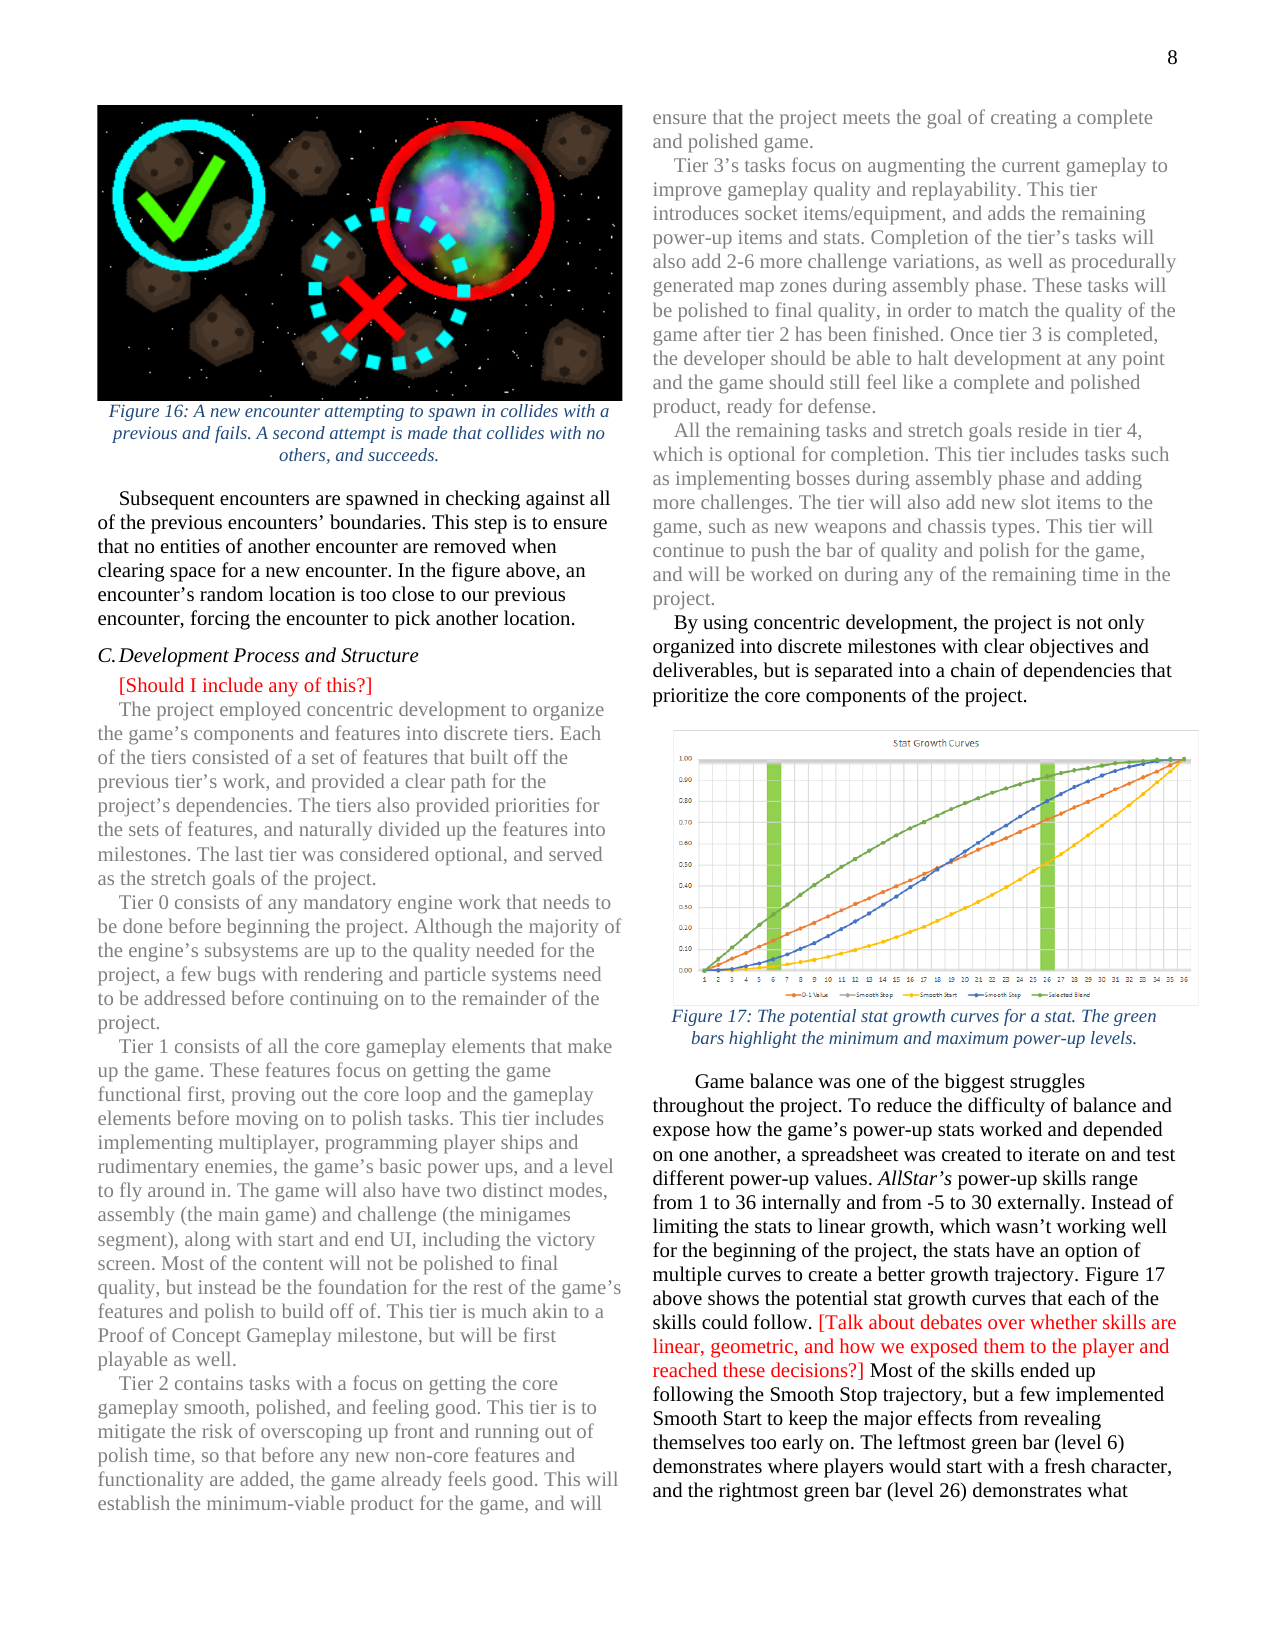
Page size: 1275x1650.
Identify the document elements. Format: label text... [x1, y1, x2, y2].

text Tier 1 consists of all the core gameplay elements that make up the game. These features focus on getting the game functional first, proving out the core loop and the gameplay elements before moving on to polish tasks. This tier includes implementing multiplayer, programming player ships and rudimentary enemies, the game’s basic power ups, and a level to fly around in. The game will also have two distinct modes, assembly (the main game) and challenge (the minigames segment), along with start and end UI, including the victory screen. Most of the content will not be polished to final quality, but instead be the foundation for the rest of the game’s features and polish to build off of. This tier is much akin to a Proof of Concept Gameplay milestone, but will be first playable as well. [97, 1034, 622, 1371]
subtitle Development Process and Structure [97, 643, 622, 667]
text Tier 2 contains tasks with a focus on getting the core gameplay smooth, polished, and feeling good. This tier is to mitigate the risk of overscoping up front and running out of polish time, so that before any new non-core features and functionality are added, the game already feels good. This will establish the minimum-viable product for the game, and will ensure that the project meets the goal of creating a complete and polished game. [97, 1371, 622, 1515]
text Subsequent encounters are spawned in checking against all of the previous encounters’ boundaries. This step is to ensure that no entities of another encounter are removed when clearing space for a new encounter. In the figure above, an encounter’s random location is too close to our previous encounter, forcing the encounter to pick another location. [97, 486, 622, 630]
text [Should I include any of this?] [97, 673, 622, 697]
text All the remaining tasks and stretch goals reside in tier 4, which is optional for completion. This tier includes tasks such as implementing bosses during assembly phase and adding more challenges. The tier will also add new slot items to the game, such as new weapons and chassis types. This tier will continue to push the bar of quality and polish for the game, and will be worked on during any of the remaining time in the project. [652, 418, 1177, 610]
text By using concentric development, the project is not only organized into discrete milestones with clear objectives and deliverables, but is separated into a chain of dependencies that prioritize the core components of the project. [652, 610, 1177, 707]
picture [673, 730, 1199, 1006]
text Tier 3’s tasks focus on augmenting the current gameplay to improve gameplay quality and replayability. This tier introduces socket items/equipment, and adds the remaining power-up items and stats. Completion of the tier’s tasks will also add 2-6 more challenge variations, as well as procedurally generated map zones during assembly phase. These tasks will be polished to final quality, in order to match the quality of the game after tier 2 has been finished. Once tier 3 is completed, the developer should be able to halt development at any point and the game should still feel like a complete and polished product, ready for defense. [652, 153, 1177, 418]
text Tier 0 consists of any mandatory engine work that needs to be done before beginning the project. Although the majority of the engine’s subsystems are up to the quality needed for the project, a few bugs with rendering and particle systems need to be addressed before continuing on to the remainder of the project. [97, 889, 622, 1034]
picture [97, 105, 623, 401]
text The project employed concentric development to organize the game’s components and features into discrete tiers. Each of the tiers consisted of a set of features that built off the previous tier’s work, and provided a clear path for the project’s dependencies. The tiers also provided priorities for the sets of features, and naturally divided up the features into milestones. The last tier was considered optional, and served as the stretch goals of the project. [97, 697, 622, 889]
